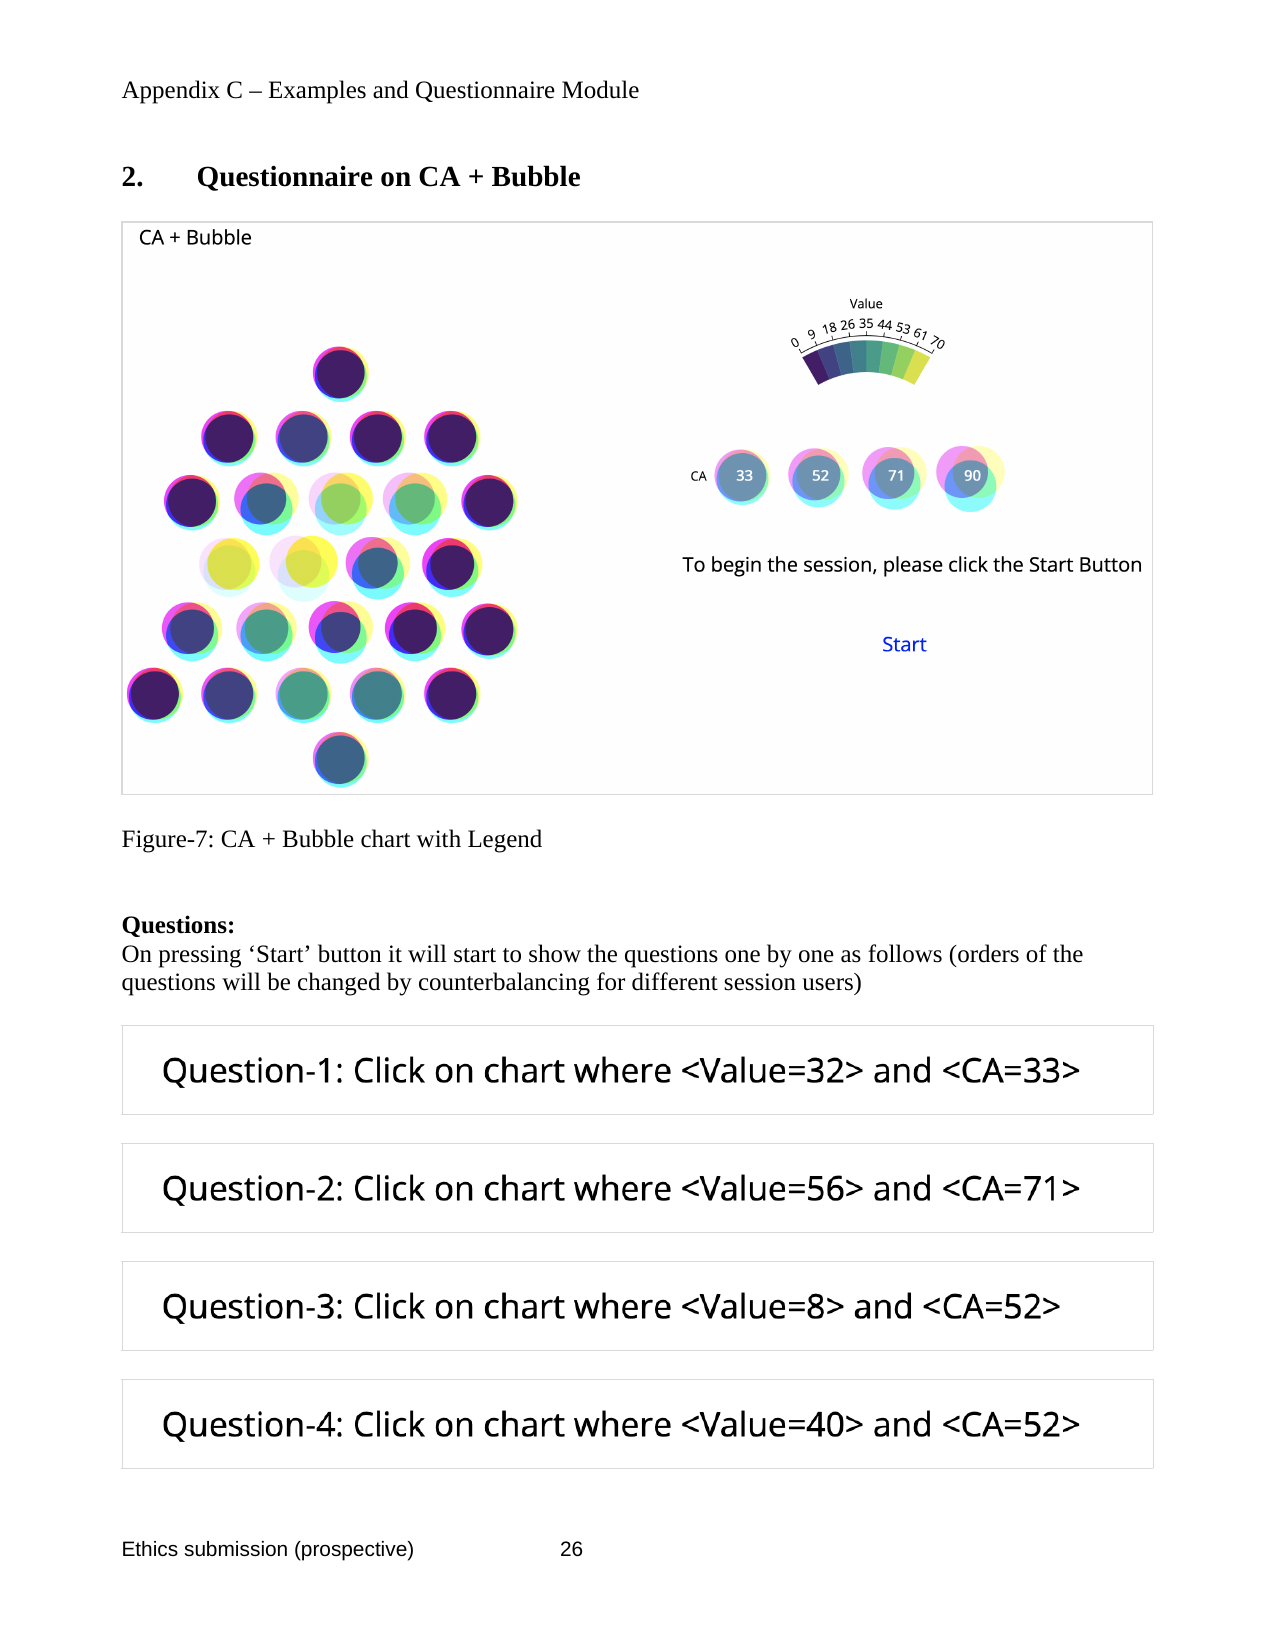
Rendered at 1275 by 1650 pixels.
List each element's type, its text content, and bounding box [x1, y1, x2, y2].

picture [123, 1144, 1153, 1232]
picture [123, 223, 1152, 794]
picture [123, 1262, 1153, 1350]
text Questions: [121, 910, 1153, 939]
text On pressing ‘Start’ button it will start to show the questions one by one as follows (orders of the questions will be changed by counterbalancing for different session users) [121, 939, 1153, 996]
picture [123, 1380, 1153, 1468]
text Figure-7: CA + Bubble chart with Legend [121, 824, 1153, 852]
text 2. Questionnaire on CA + Bubble [121, 159, 1153, 193]
picture [123, 1026, 1153, 1114]
